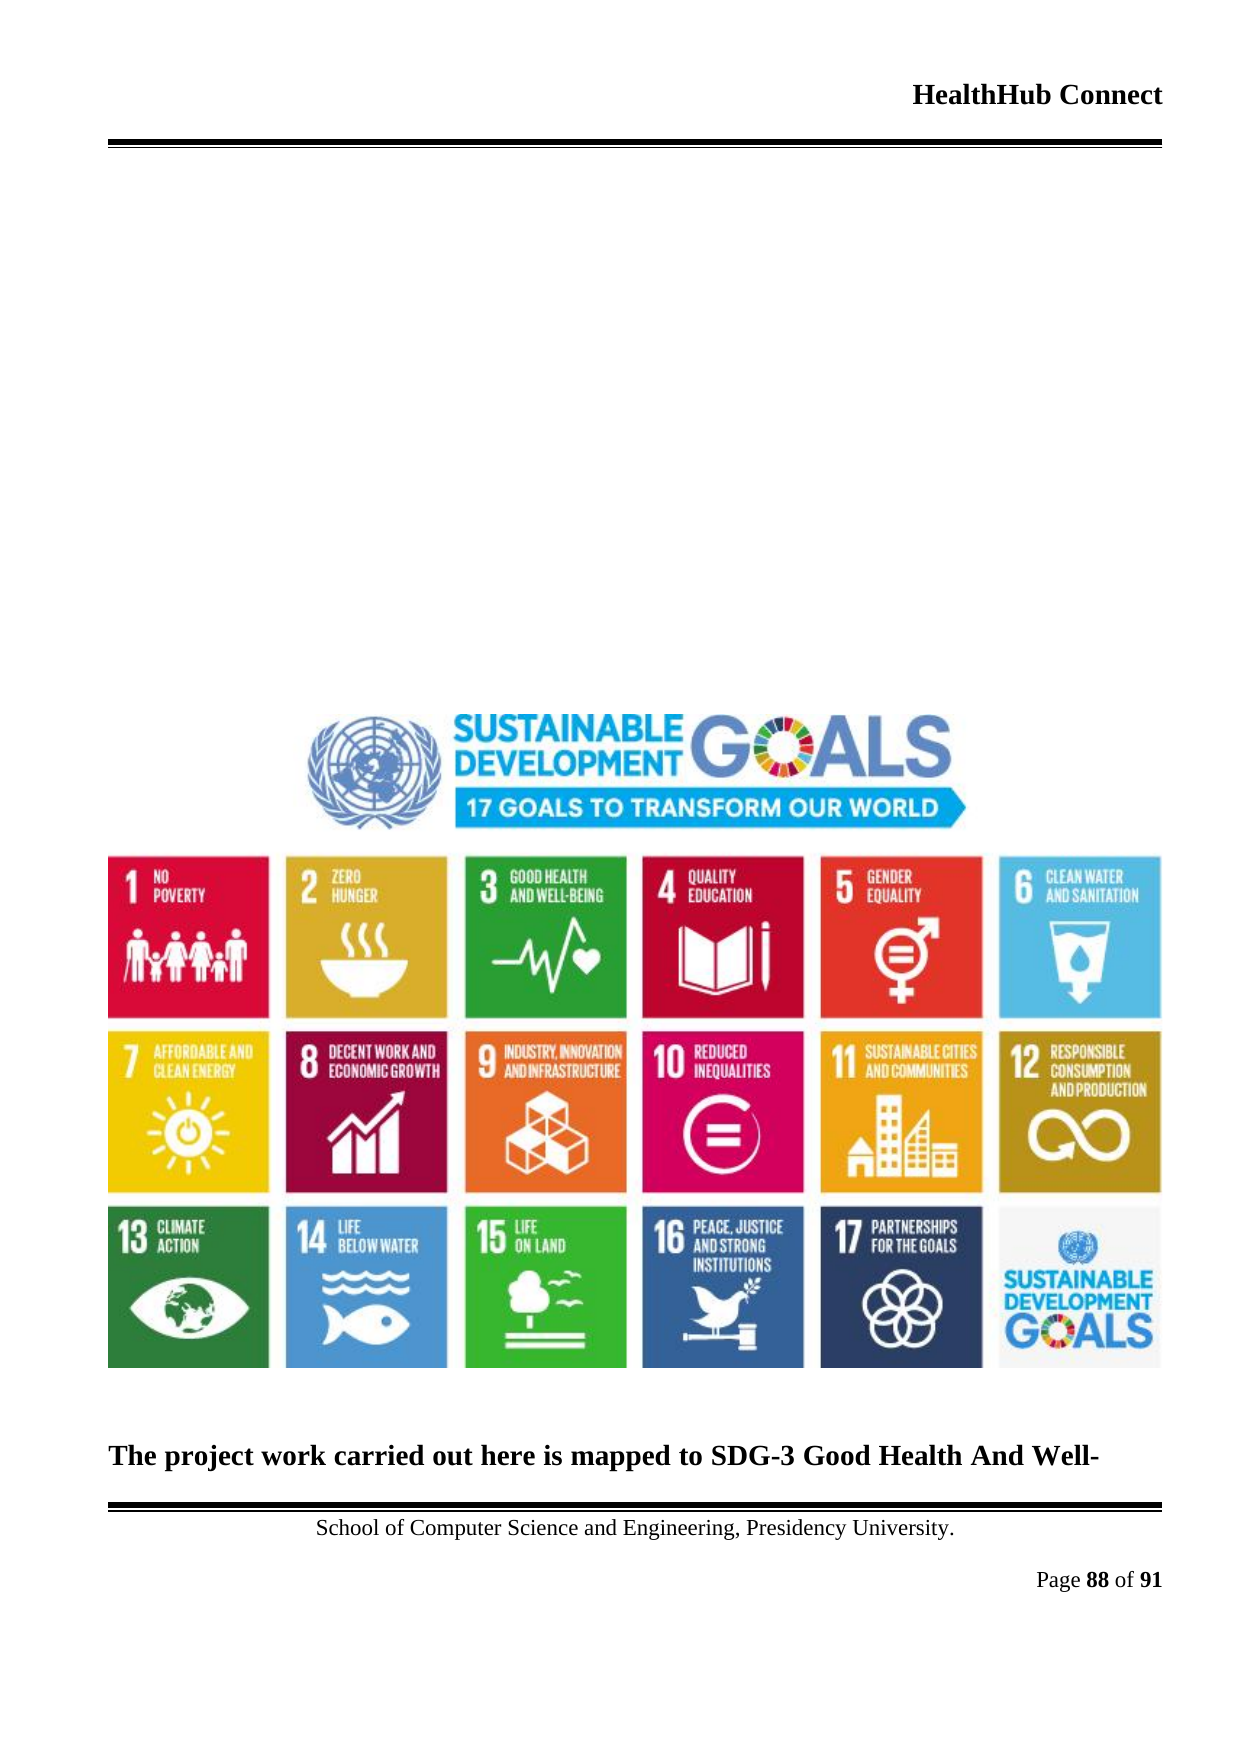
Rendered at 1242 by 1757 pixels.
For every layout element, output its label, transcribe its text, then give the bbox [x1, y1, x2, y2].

picture [627, 729, 637, 737]
picture [627, 718, 636, 725]
picture [108, 714, 1163, 1368]
text The project work carried out here is mapped to SDG-3 Good Health And Well-Being. [108, 1438, 1101, 1472]
